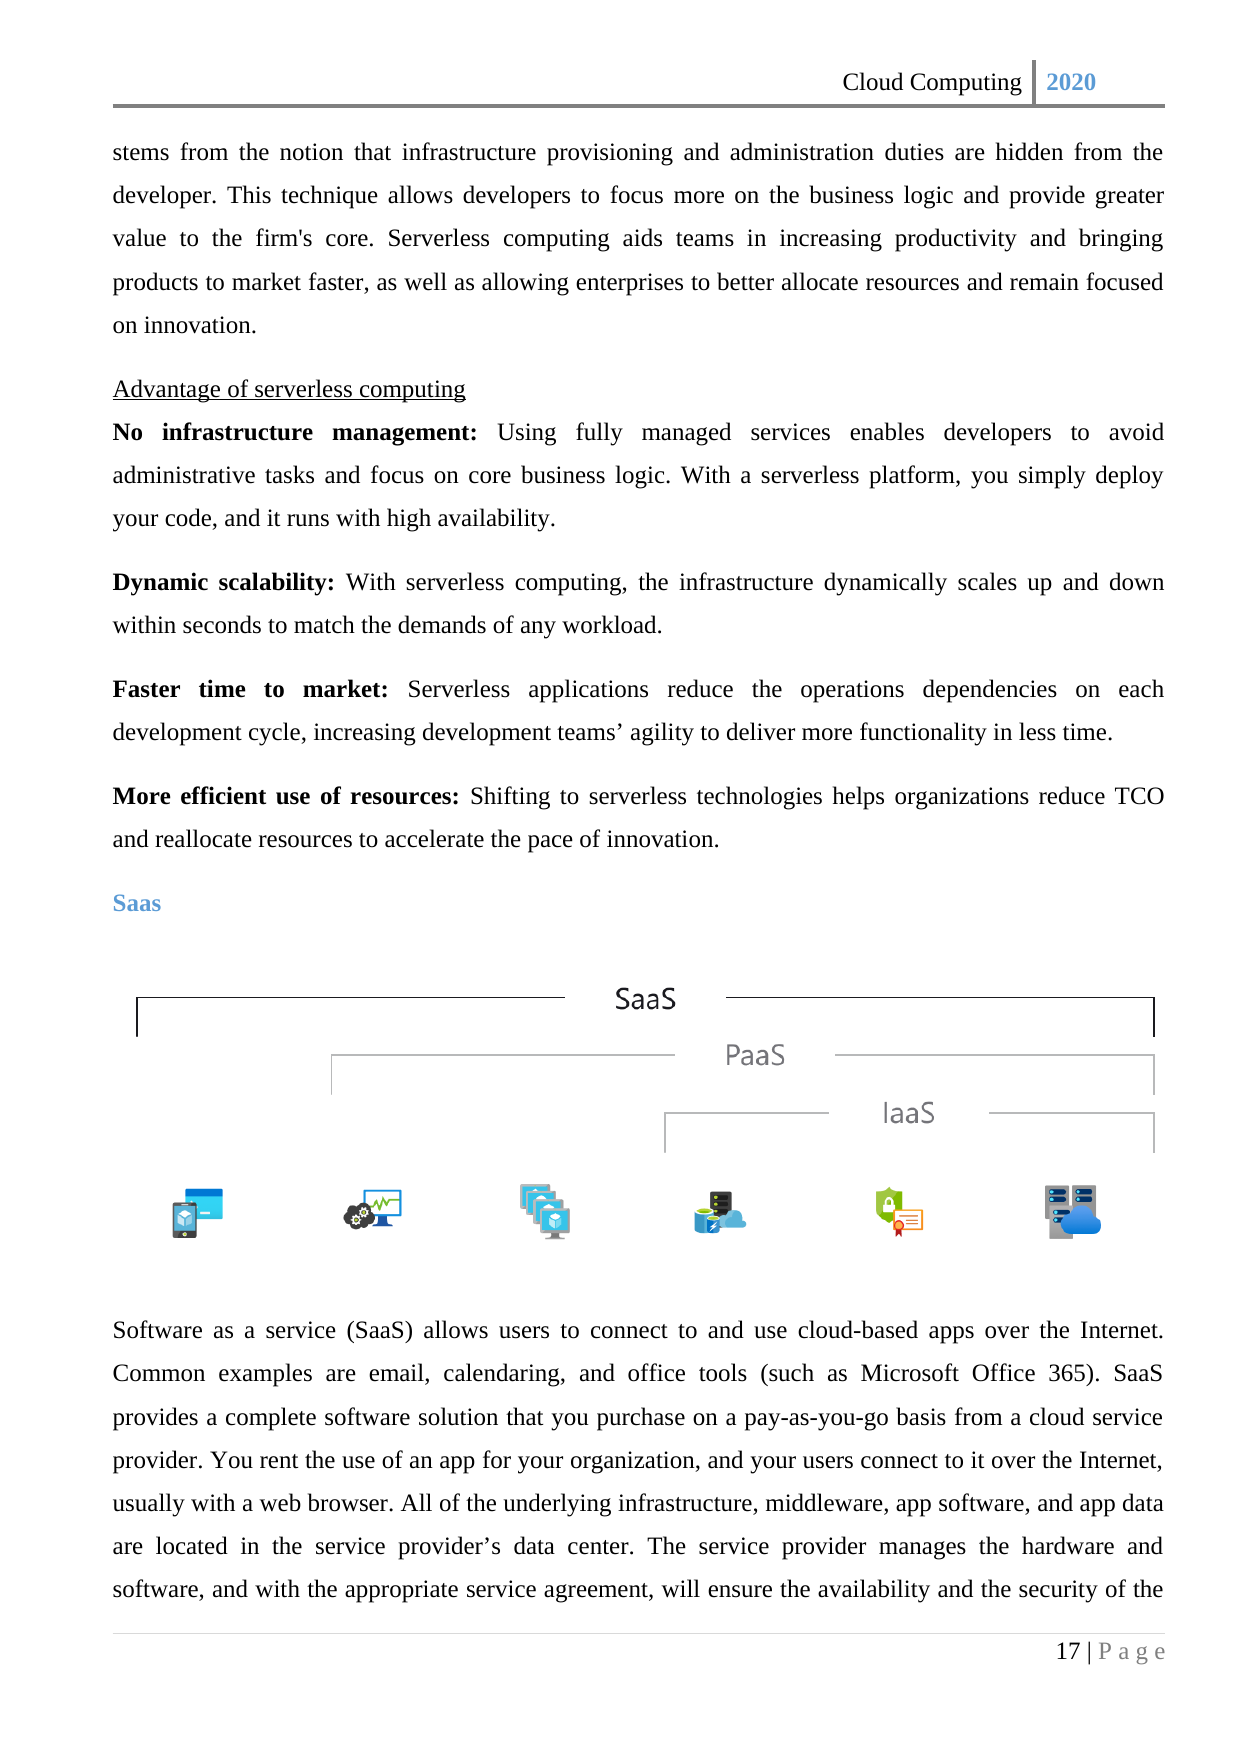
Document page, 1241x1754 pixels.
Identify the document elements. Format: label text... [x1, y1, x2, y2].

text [112, 1315, 1165, 1603]
text Dynamic scalability: With serverless computing, the infrastructure dynamically scales up and down within seconds to match the demands of any workload. [112, 567, 1165, 639]
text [112, 137, 1165, 338]
text Faster time to market: Serverless applications reduce the operations dependencies on each development cycle, increasing development teams’ agility to deliver more functionality in less time. [112, 674, 1165, 746]
text More efficient use of resources: Shifting to serverless technologies helps organizations reduce TCO and reallocate resources to accelerate the pace of innovation. [112, 781, 1165, 853]
subtitle Saas [112, 888, 1165, 917]
subtitle Advantage of serverless computing [112, 374, 1165, 402]
text No infrastructure management: Using fully managed services enables developers to avoid administrative tasks and focus on core business logic. With a serverless platform, you simply deploy your code, and it runs with high availability. [112, 417, 1165, 532]
picture [112, 931, 1166, 1281]
